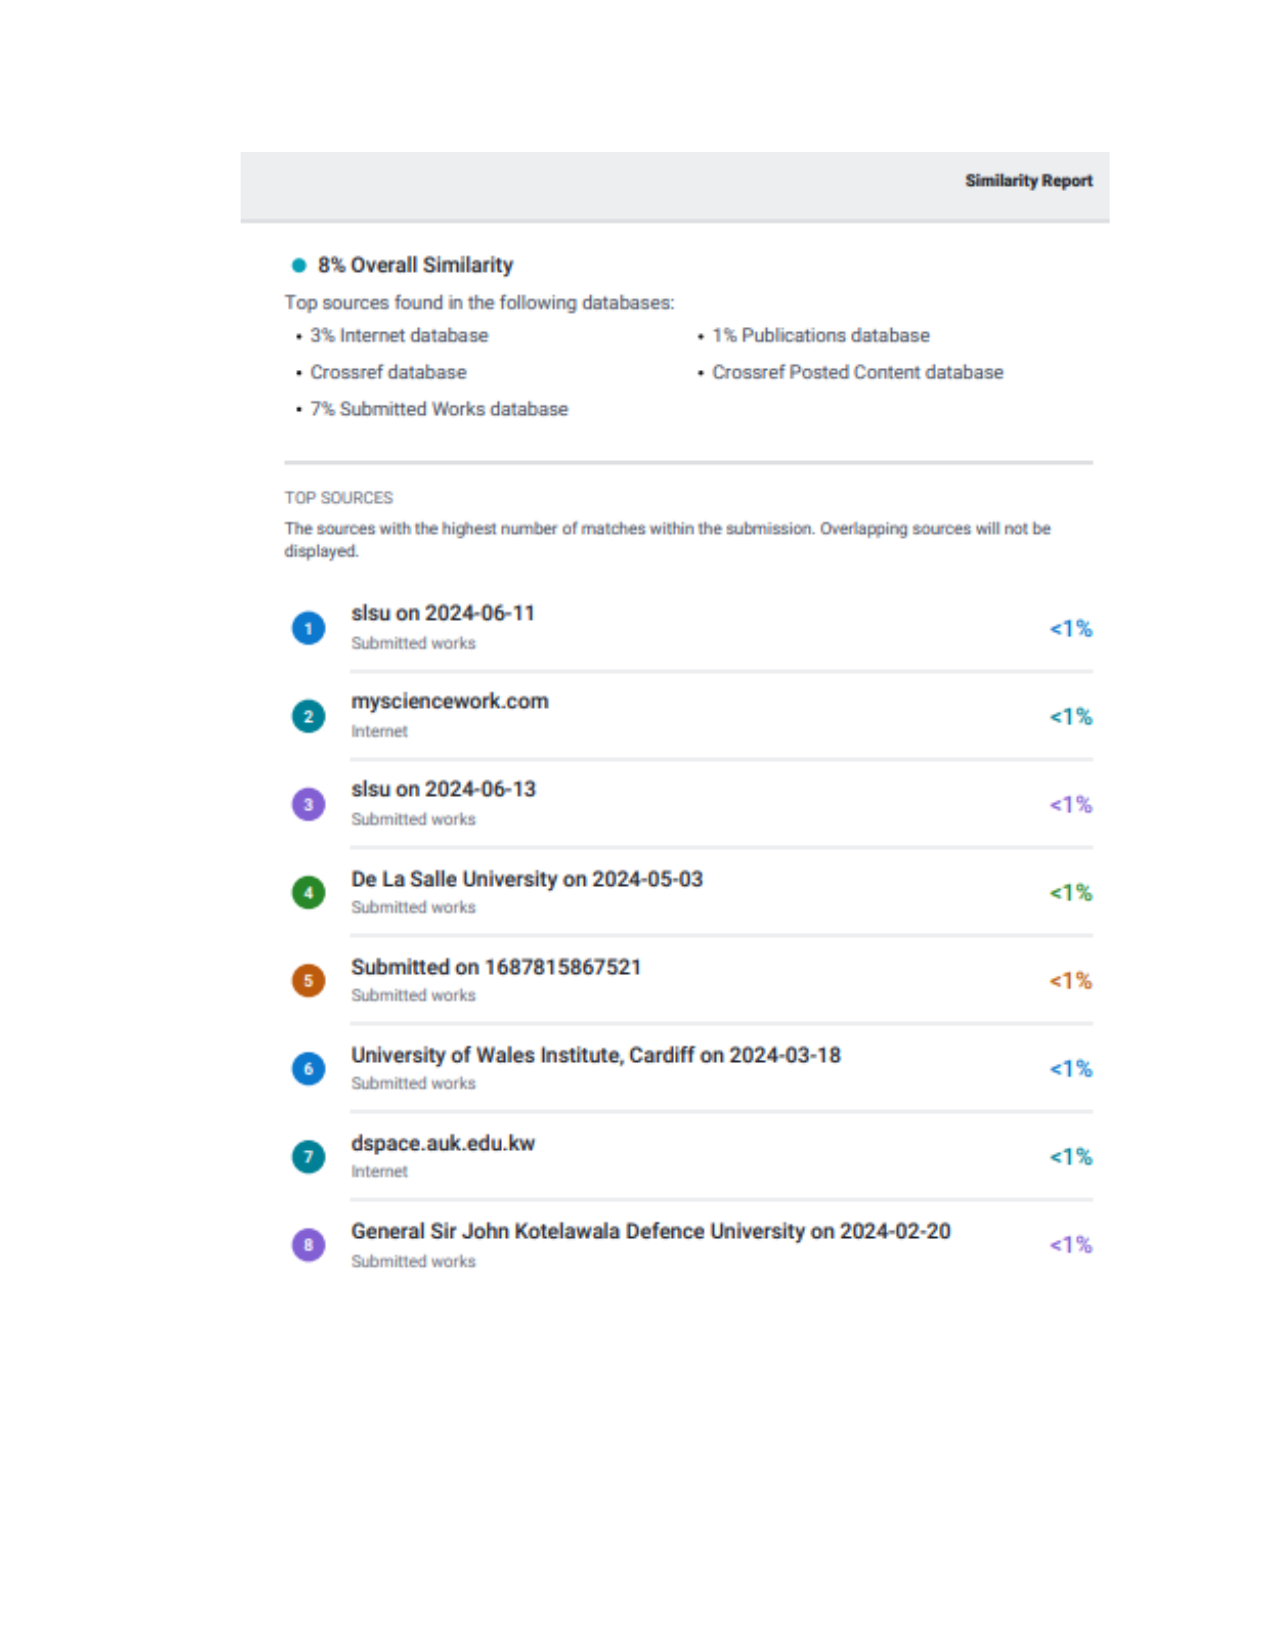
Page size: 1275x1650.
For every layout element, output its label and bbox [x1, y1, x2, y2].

picture [240, 152, 1110, 1368]
